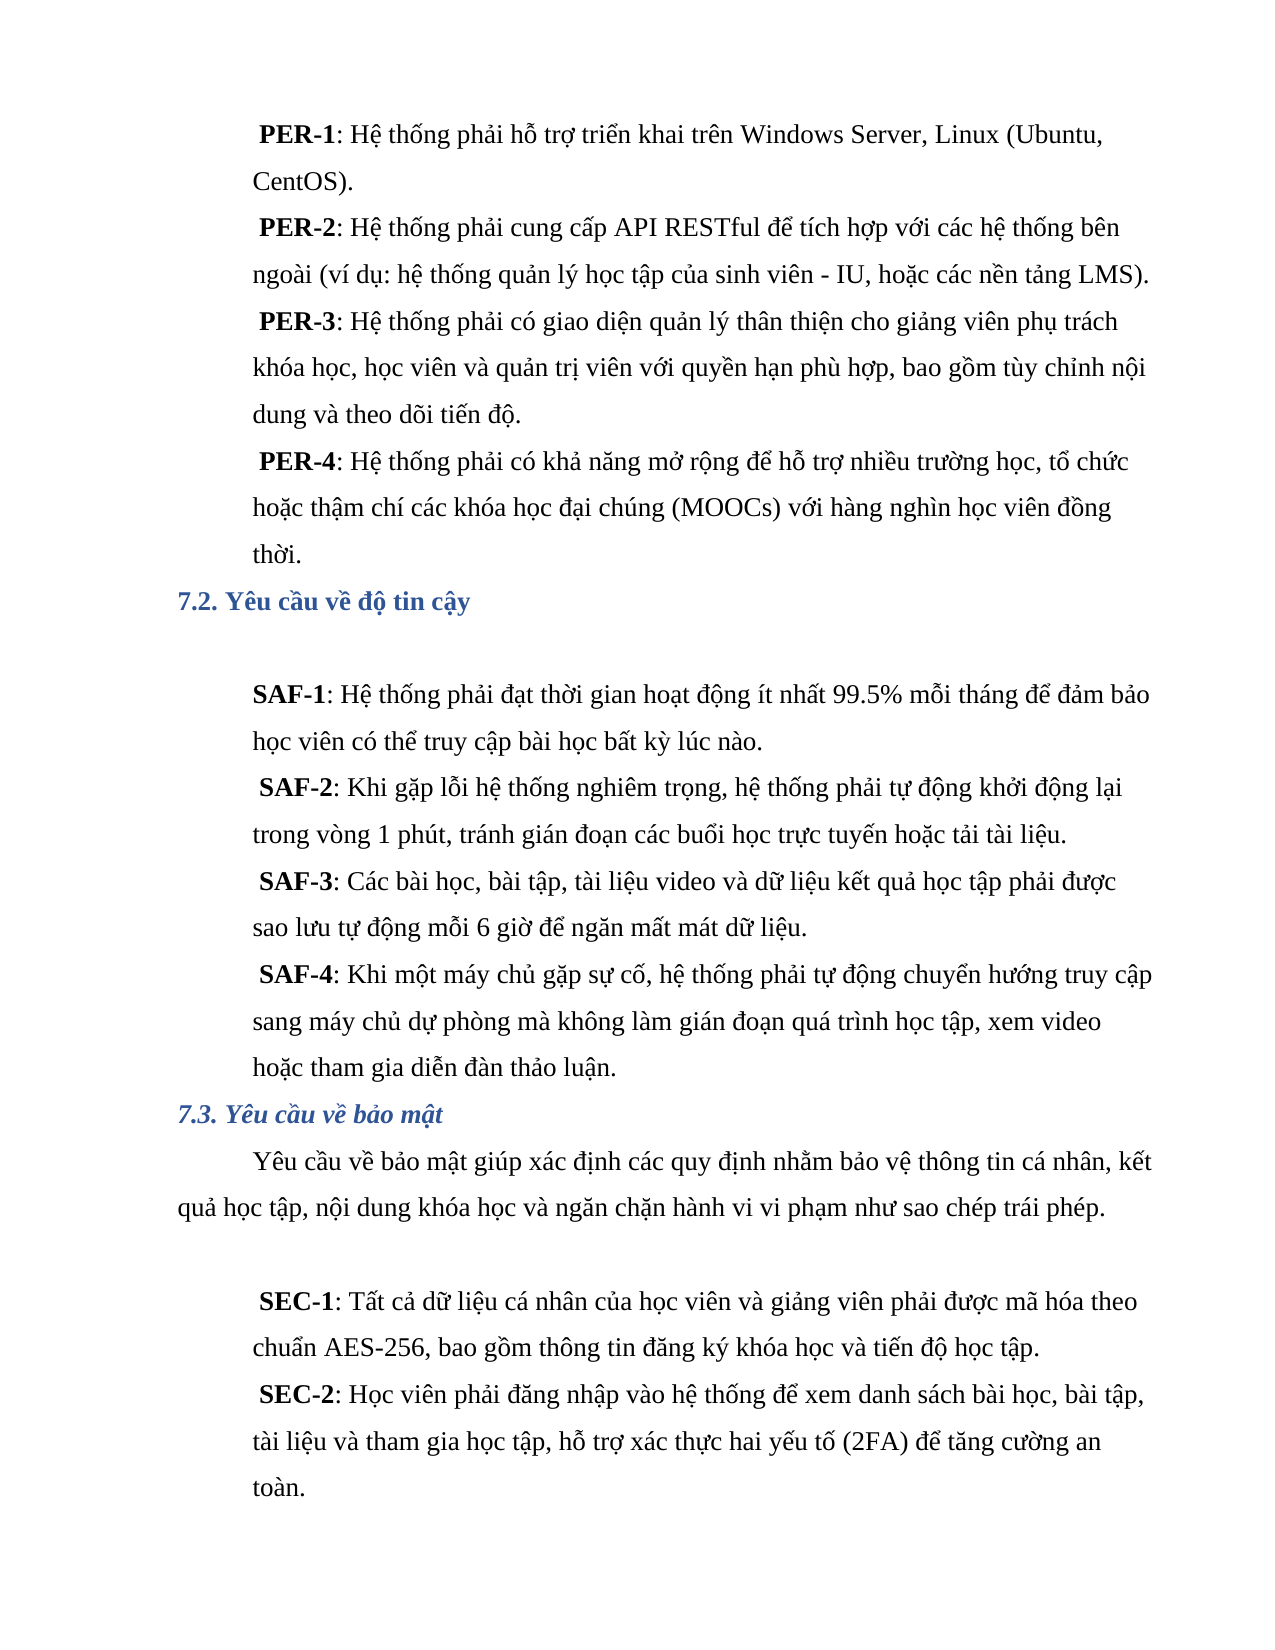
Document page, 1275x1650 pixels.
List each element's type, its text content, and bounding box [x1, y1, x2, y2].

subtitle 7.2. Yêu cầu về độ tin cậy [177, 585, 1157, 616]
text SAF-1: Hệ thống phải đạt thời gian hoạt động ít nhất 99.5% mỗi tháng để đảm bảo học viên có thể truy cập bài học bất kỳ lúc nào. SAF-2: Khi gặp lỗi hệ thống nghiêm trọng, hệ thống phải tự động khởi động lại trong vòng 1 phút, tránh gián đoạn các buổi học trực tuyến hoặc tải tài liệu. SAF-3: Các bài học, bài tập, tài liệu video và dữ liệu kết quả học tập phải được sao lưu tự động mỗi 6 giờ để ngăn mất mát dữ liệu. SAF-4: Khi một máy chủ gặp sự cố, hệ thống phải tự động chuyển hướng truy cập sang máy chủ dự phòng mà không làm gián đoạn quá trình học tập, xem video hoặc tham gia diễn đàn thảo luận. [252, 678, 1157, 1083]
subtitle 7.3. Yêu cầu về bảo mật [177, 1098, 1157, 1129]
text PER-1: Hệ thống phải hỗ trợ triển khai trên Windows Server, Linux (Ubuntu, CentOS). PER-2: Hệ thống phải cung cấp API RESTful để tích hợp với các hệ thống bên ngoài (ví dụ: hệ thống quản lý học tập của sinh viên - IU, hoặc các nền tảng LMS). PER-3: Hệ thống phải có giao diện quản lý thân thiện cho giảng viên phụ trách khóa học, học viên và quản trị viên với quyền hạn phù hợp, bao gồm tùy chỉnh nội dung và theo dõi tiến độ. PER-4: Hệ thống phải có khả năng mở rộng để hỗ trợ nhiều trường học, tổ chức hoặc thậm chí các khóa học đại chúng (MOOCs) với hàng nghìn học viên đồng thời. [252, 118, 1157, 569]
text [252, 1285, 1157, 1503]
text Yêu cầu về bảo mật giúp xác định các quy định nhằm bảo vệ thông tin cá nhân, kết quả học tập, nội dung khóa học và ngăn chặn hành vi vi phạm như sao chép trái phép. [177, 1145, 1157, 1223]
